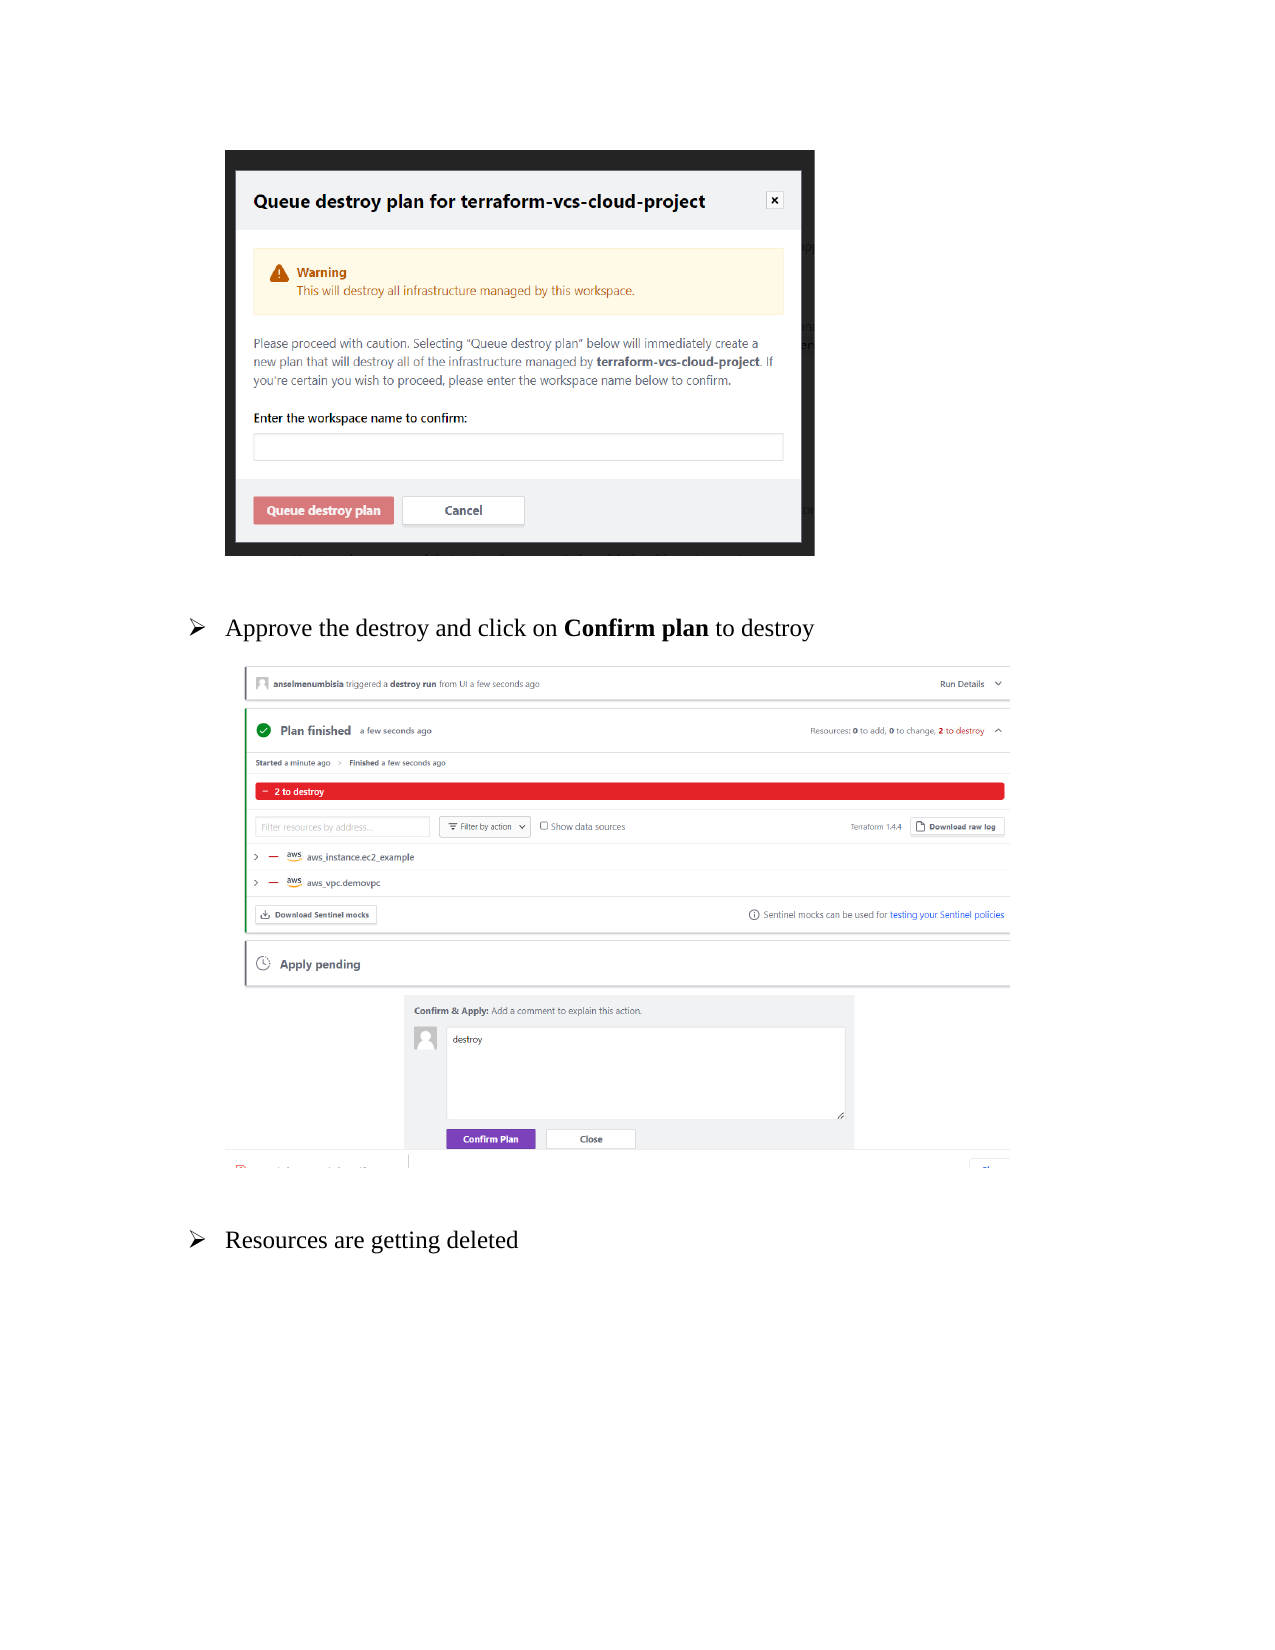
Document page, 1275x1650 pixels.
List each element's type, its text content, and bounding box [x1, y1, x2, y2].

list Approve the destroy and click on Confirm plan to destroy [187, 613, 1125, 642]
picture [225, 656, 1011, 1168]
list Resources are getting deleted [187, 1225, 1125, 1254]
picture [225, 150, 815, 556]
